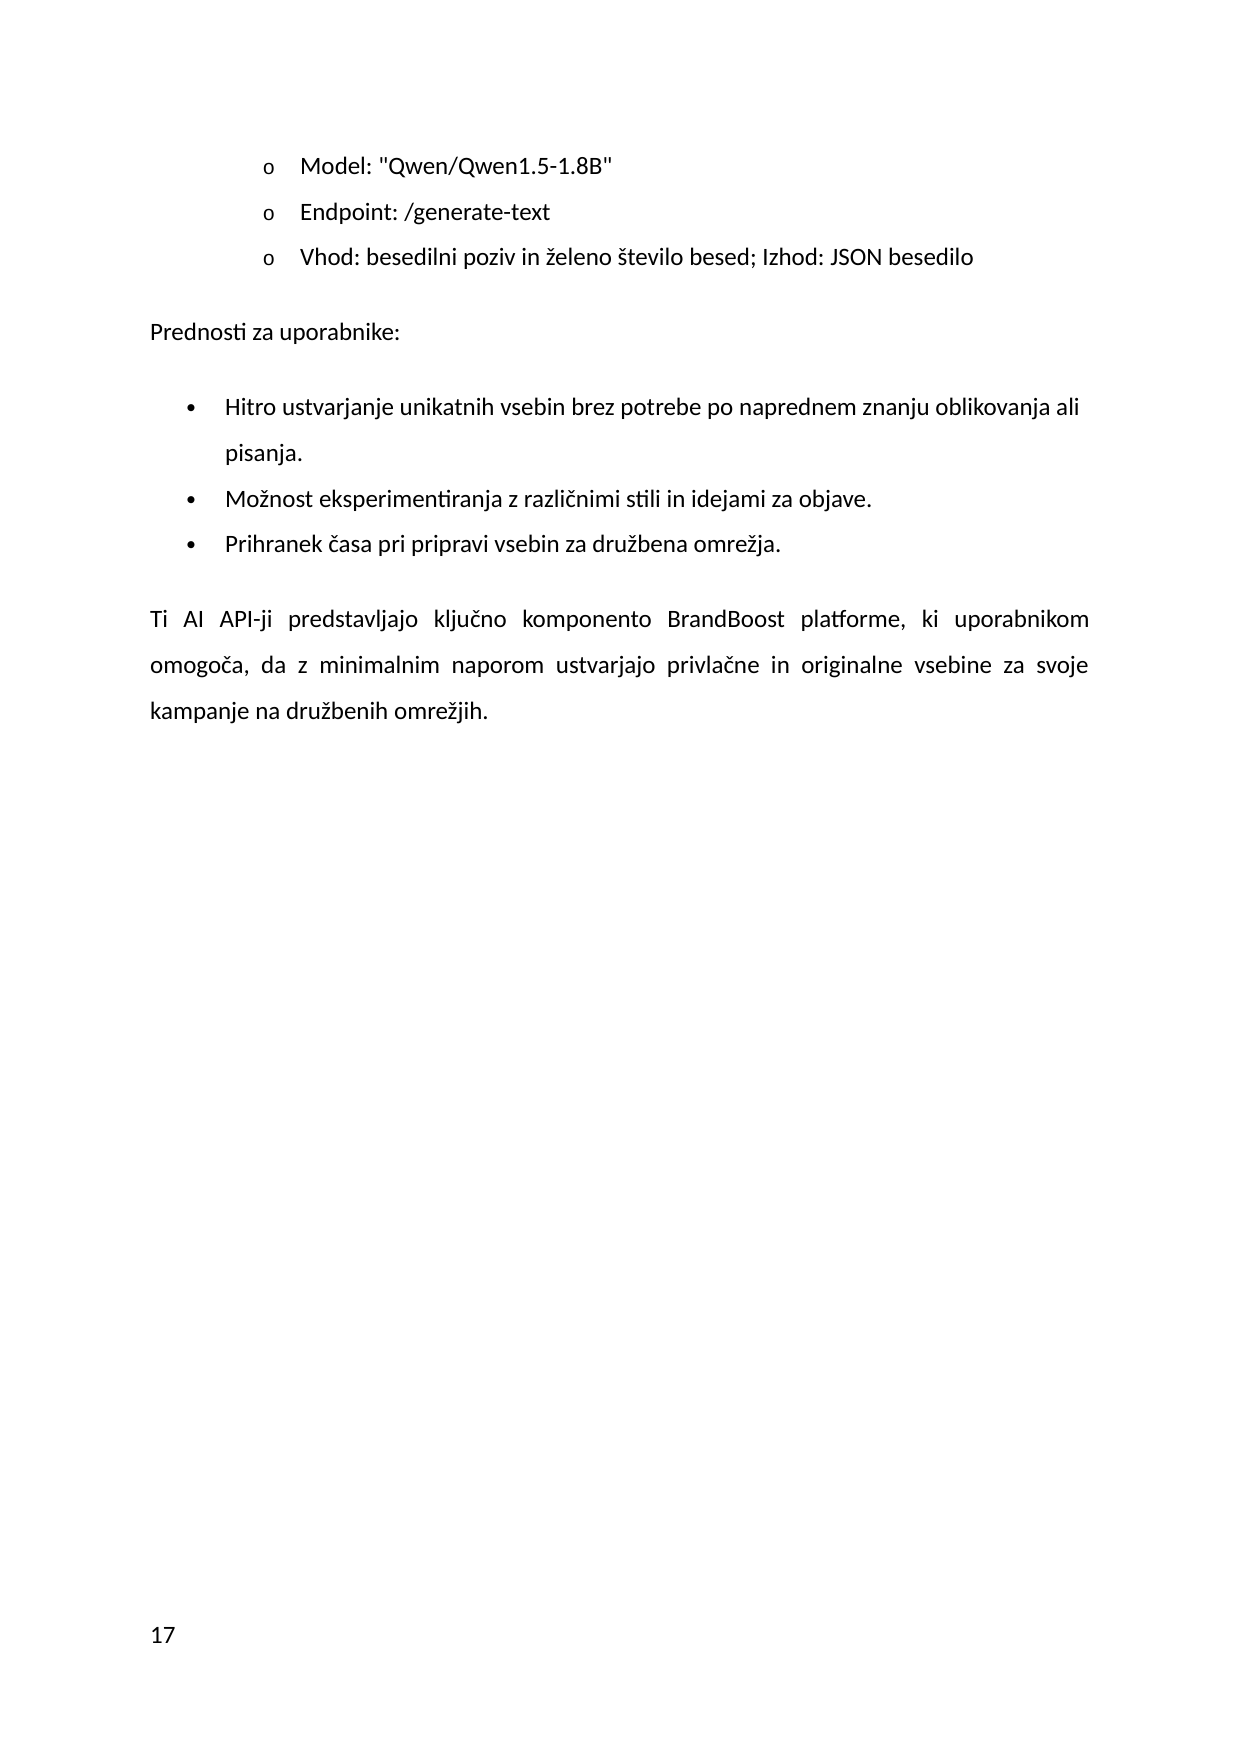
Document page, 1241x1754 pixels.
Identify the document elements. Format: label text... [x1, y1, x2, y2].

list Model: "Qwen/Qwen1.5-1.8B" [262, 150, 1090, 181]
text Ti AI API-ji predstavljajo ključno komponento BrandBoost platforme, ki uporabnikom omogoča, da z minimalnim naporom ustvarjajo privlačne in originalne vsebine za svoje kampanje na družbenih omrežjih. [150, 603, 1090, 725]
list Endpoint: /generate-text [262, 196, 1090, 226]
list Prihranek časa pri pripravi vsebin za družbena omrežja. [187, 528, 1090, 559]
list Hitro ustvarjanje unikatnih vsebin brez potrebe po naprednem znanju oblikovanja ali pisanja. [187, 391, 1090, 467]
text Prednosti za uporabnike: [150, 316, 1090, 347]
list Vhod: besedilni poziv in želeno število besed; Izhod: JSON besedilo [262, 241, 1090, 272]
list Možnost eksperimentiranja z različnimi stili in idejami za objave. [187, 483, 1090, 513]
